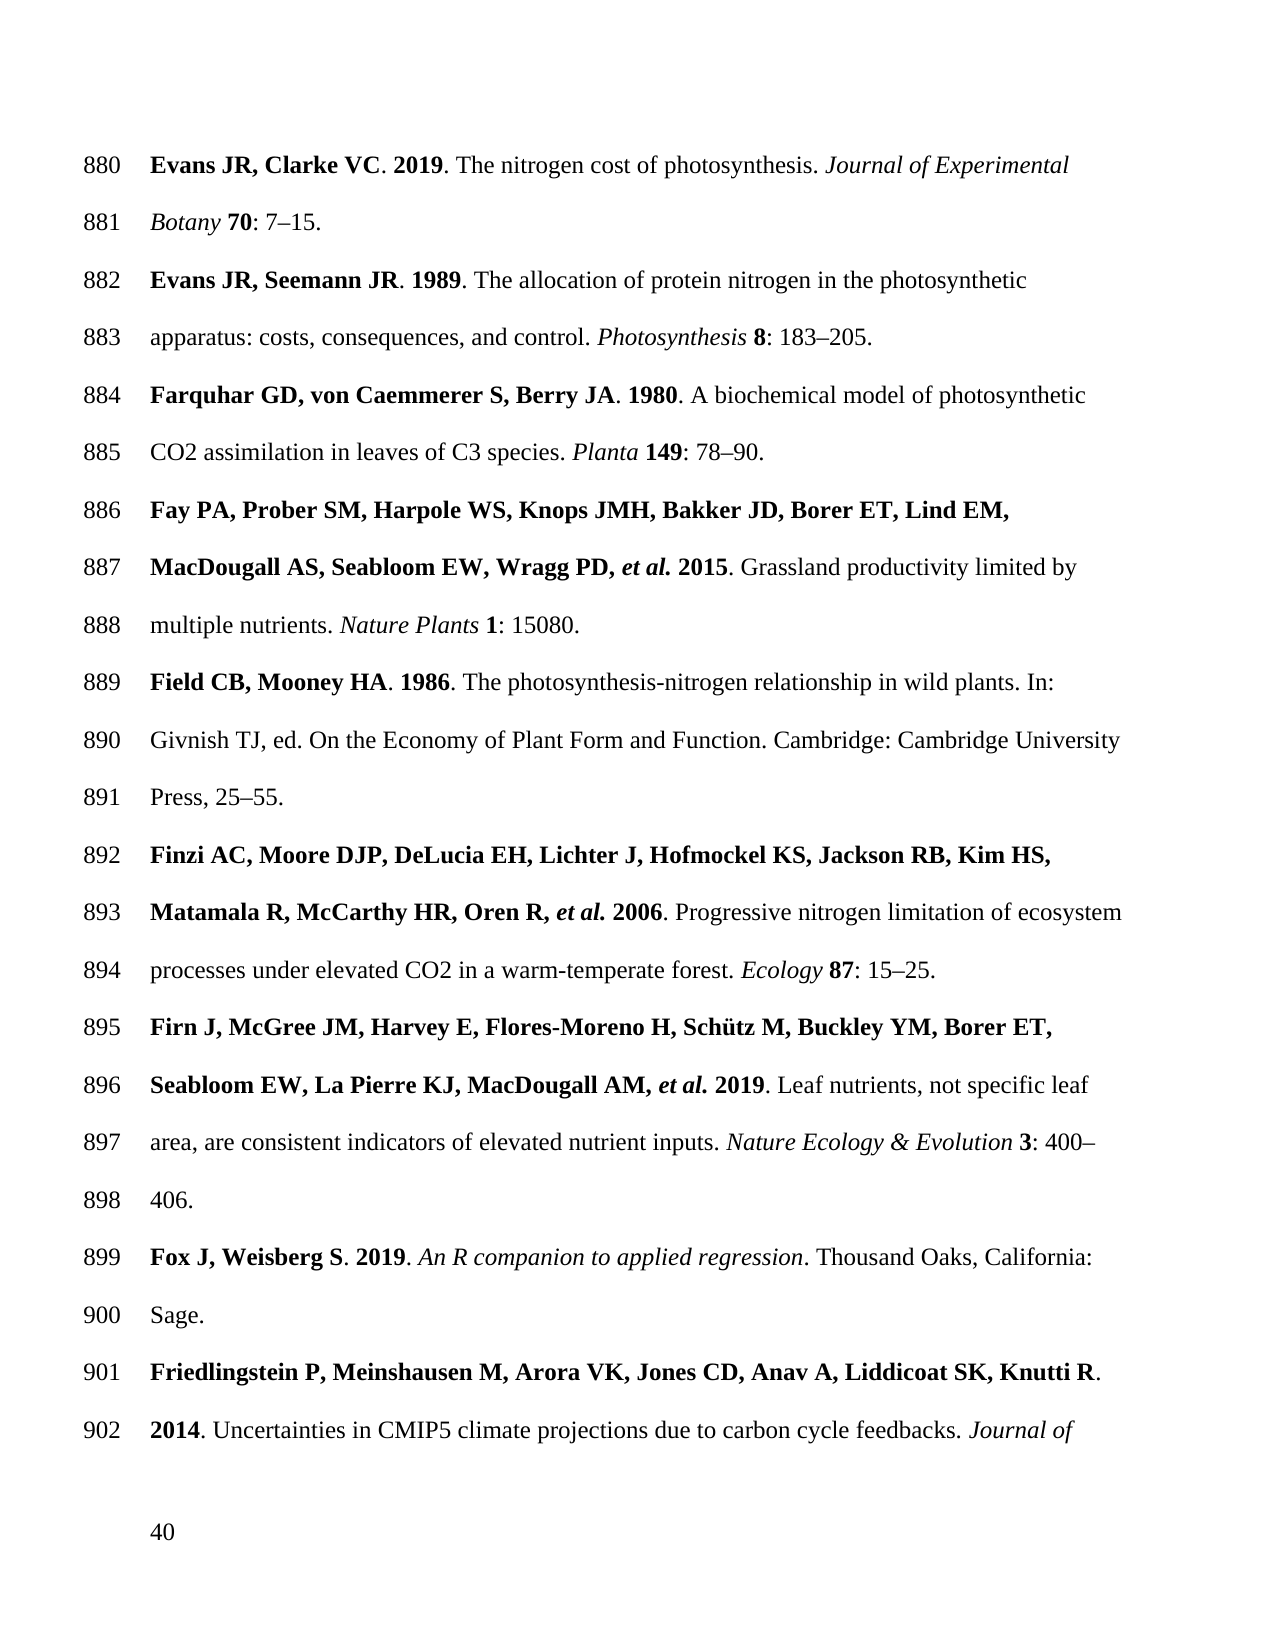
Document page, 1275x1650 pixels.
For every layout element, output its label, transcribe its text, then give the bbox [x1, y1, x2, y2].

text Fay PA, Prober SM, Harpole WS, Knops JMH, Bakker JD, Borer ET, Lind EM, MacDougall AS, Seabloom EW, Wragg PD, et al. 2015. Grassland productivity limited by multiple nutrients. Nature Plants 1: 15080. [150, 495, 1125, 639]
text Finzi AC, Moore DJP, DeLucia EH, Lichter J, Hofmockel KS, Jackson RB, Kim HS, Matamala R, McCarthy HR, Oren R, et al. 2006. Progressive nitrogen limitation of ecosystem processes under elevated CO2 in a warm-temperate forest. Ecology 87: 15–25. [150, 840, 1125, 984]
text Evans JR, Seemann JR. 1989. The allocation of protein nitrogen in the photosynthetic apparatus: costs, consequences, and control. Photosynthesis 8: 183–205. [150, 265, 1125, 351]
text Farquhar GD, von Caemmerer S, Berry JA. 1980. A biochemical model of photosynthetic CO2 assimilation in leaves of C3 species. Planta 149: 78–90. [150, 380, 1125, 466]
text Evans JR, Clarke VC. 2019. The nitrogen cost of photosynthesis. Journal of Experimental Botany 70: 7–15. [150, 150, 1125, 236]
text Firn J, McGree JM, Harvey E, Flores-Moreno H, Schütz M, Buckley YM, Borer ET, Seabloom EW, La Pierre KJ, MacDougall AM, et al. 2019. Leaf nutrients, not specific leaf area, are consistent indicators of elevated nutrient inputs. Nature Ecology & Evolution 3: 400–406. [150, 1012, 1125, 1214]
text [150, 1357, 1125, 1444]
text Field CB, Mooney HA. 1986. The photosynthesis-nitrogen relationship in wild plants. In: Givnish TJ, ed. On the Economy of Plant Form and Function. Cambridge: Cambridge University Press, 25–55. [150, 667, 1125, 811]
text Fox J, Weisberg S. 2019. An R companion to applied regression. Thousand Oaks, California: Sage. [150, 1242, 1125, 1329]
